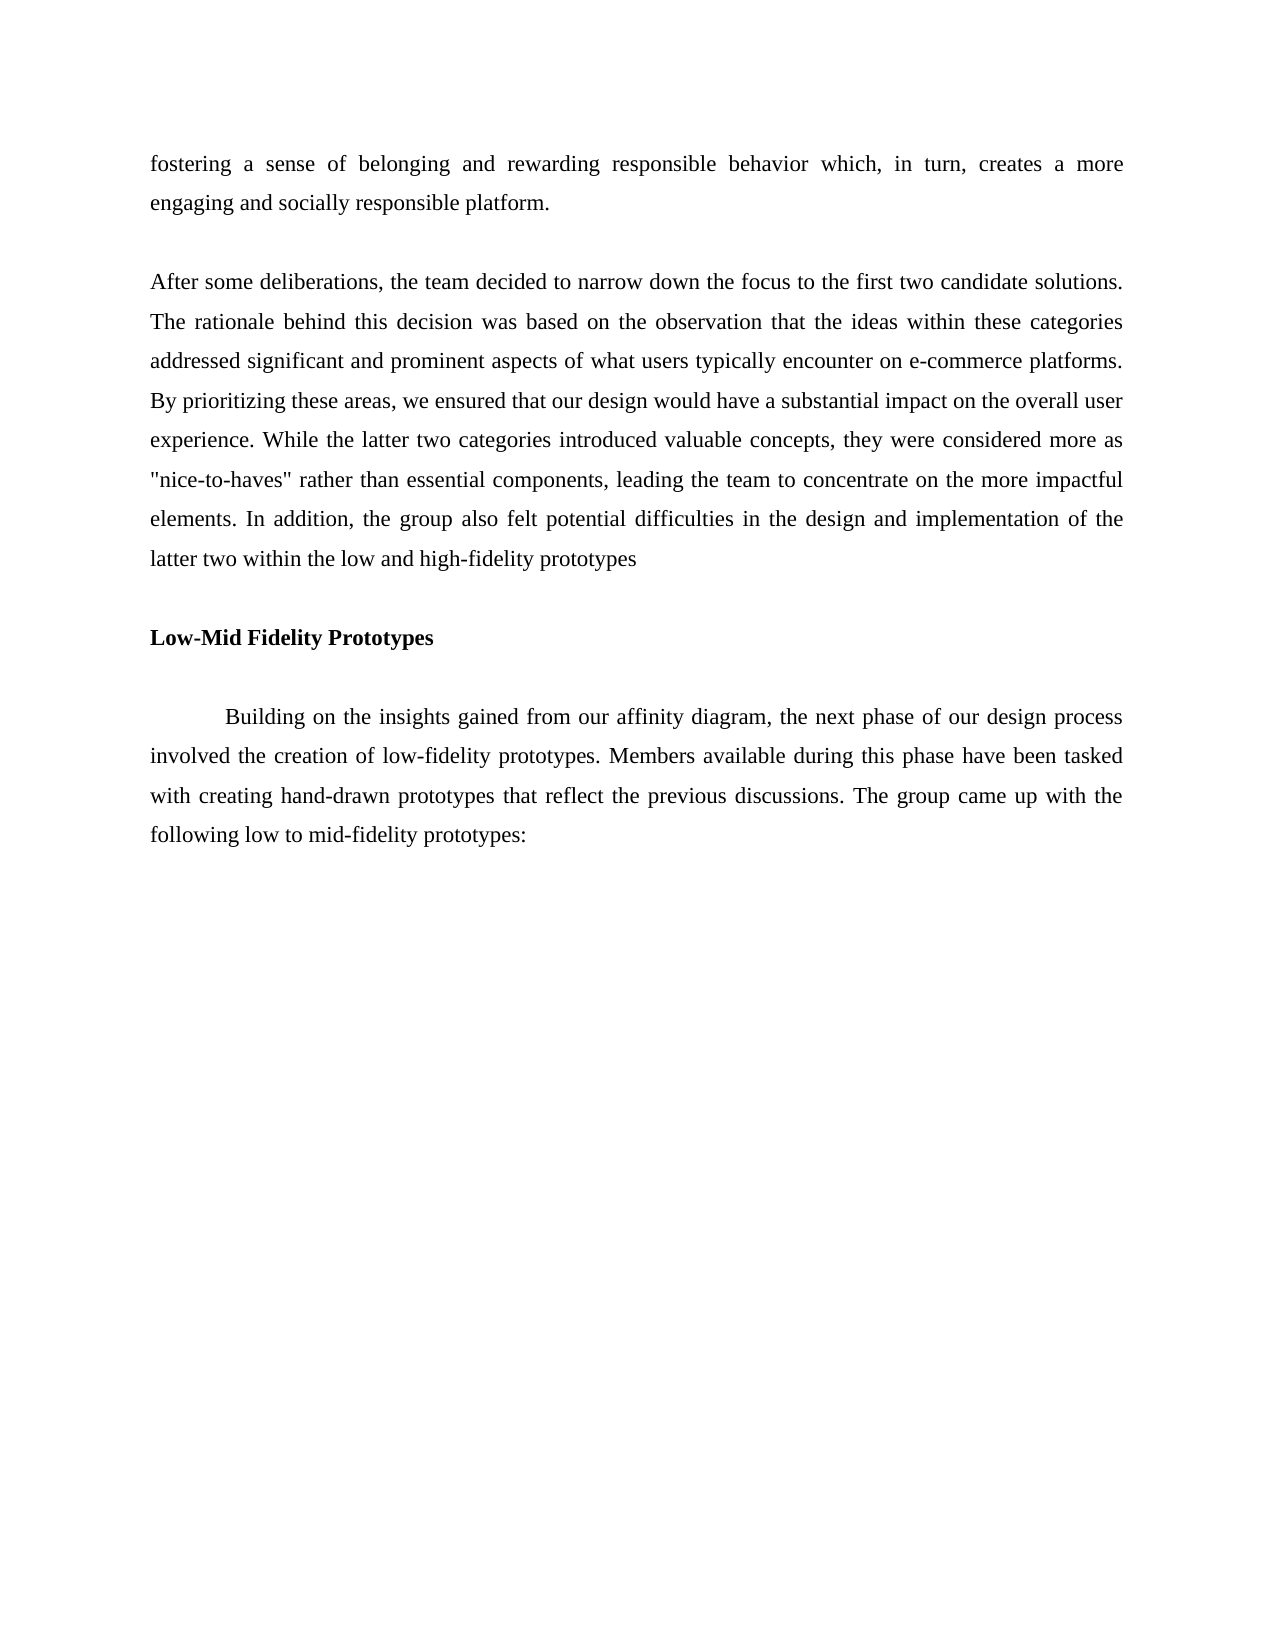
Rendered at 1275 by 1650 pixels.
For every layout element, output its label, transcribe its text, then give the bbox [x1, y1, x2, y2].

text Building on the insights gained from our affinity diagram, the next phase of our design process involved the creation of low-fidelity prototypes. Members available during this phase have been tasked with creating hand-drawn prototypes that reflect the previous discussions. The group came up with the following low to mid-fidelity prototypes: [150, 703, 1125, 847]
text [150, 150, 1125, 216]
text Low-Mid Fidelity Prototypes [150, 624, 1125, 650]
text After some deliberations, the team decided to narrow down the focus to the first two candidate solutions. The rationale behind this decision was based on the observation that the ideas within these categories addressed significant and prominent aspects of what users typically encounter on e-commerce platforms. By prioritizing these areas, we ensured that our design would have a substantial impact on the overall user experience. While the latter two categories introduced valuable concepts, they were considered more as "nice-to-haves" rather than essential components, leading the team to concentrate on the more impactful elements. In addition, the group also felt potential difficulties in the design and implementation of the latter two within the low and high-fidelity prototypes [150, 268, 1125, 571]
